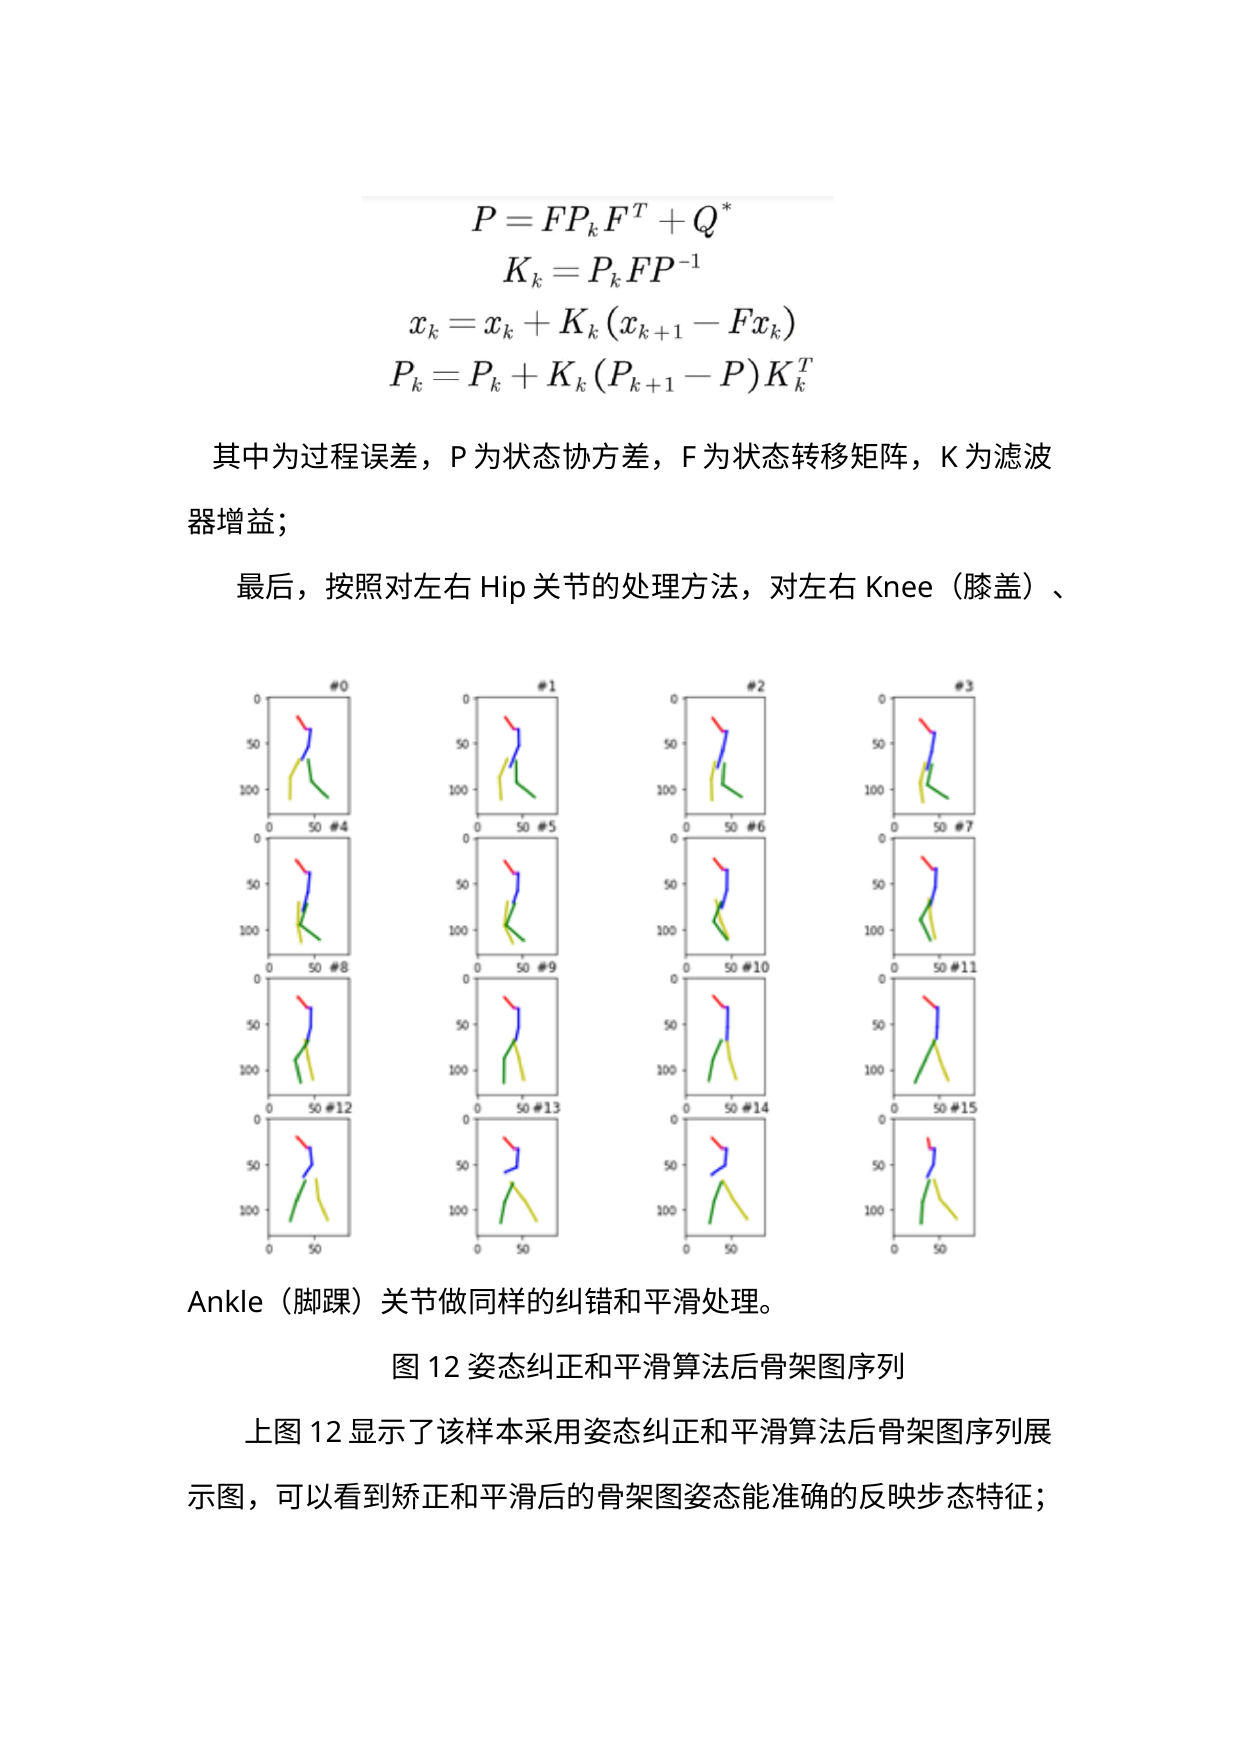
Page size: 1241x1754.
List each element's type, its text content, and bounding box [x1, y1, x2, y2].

picture [224, 669, 1020, 1265]
text 图12 姿态纠正和平滑算法后骨架图序列 [187, 1332, 1053, 1397]
picture [362, 196, 834, 403]
text 上图12显示了该样本采用姿态纠正和平滑算法后骨架图序列展示图，可以看到矫正和平滑后的骨架图姿态能准确的反映步态特征； [187, 1397, 1053, 1527]
